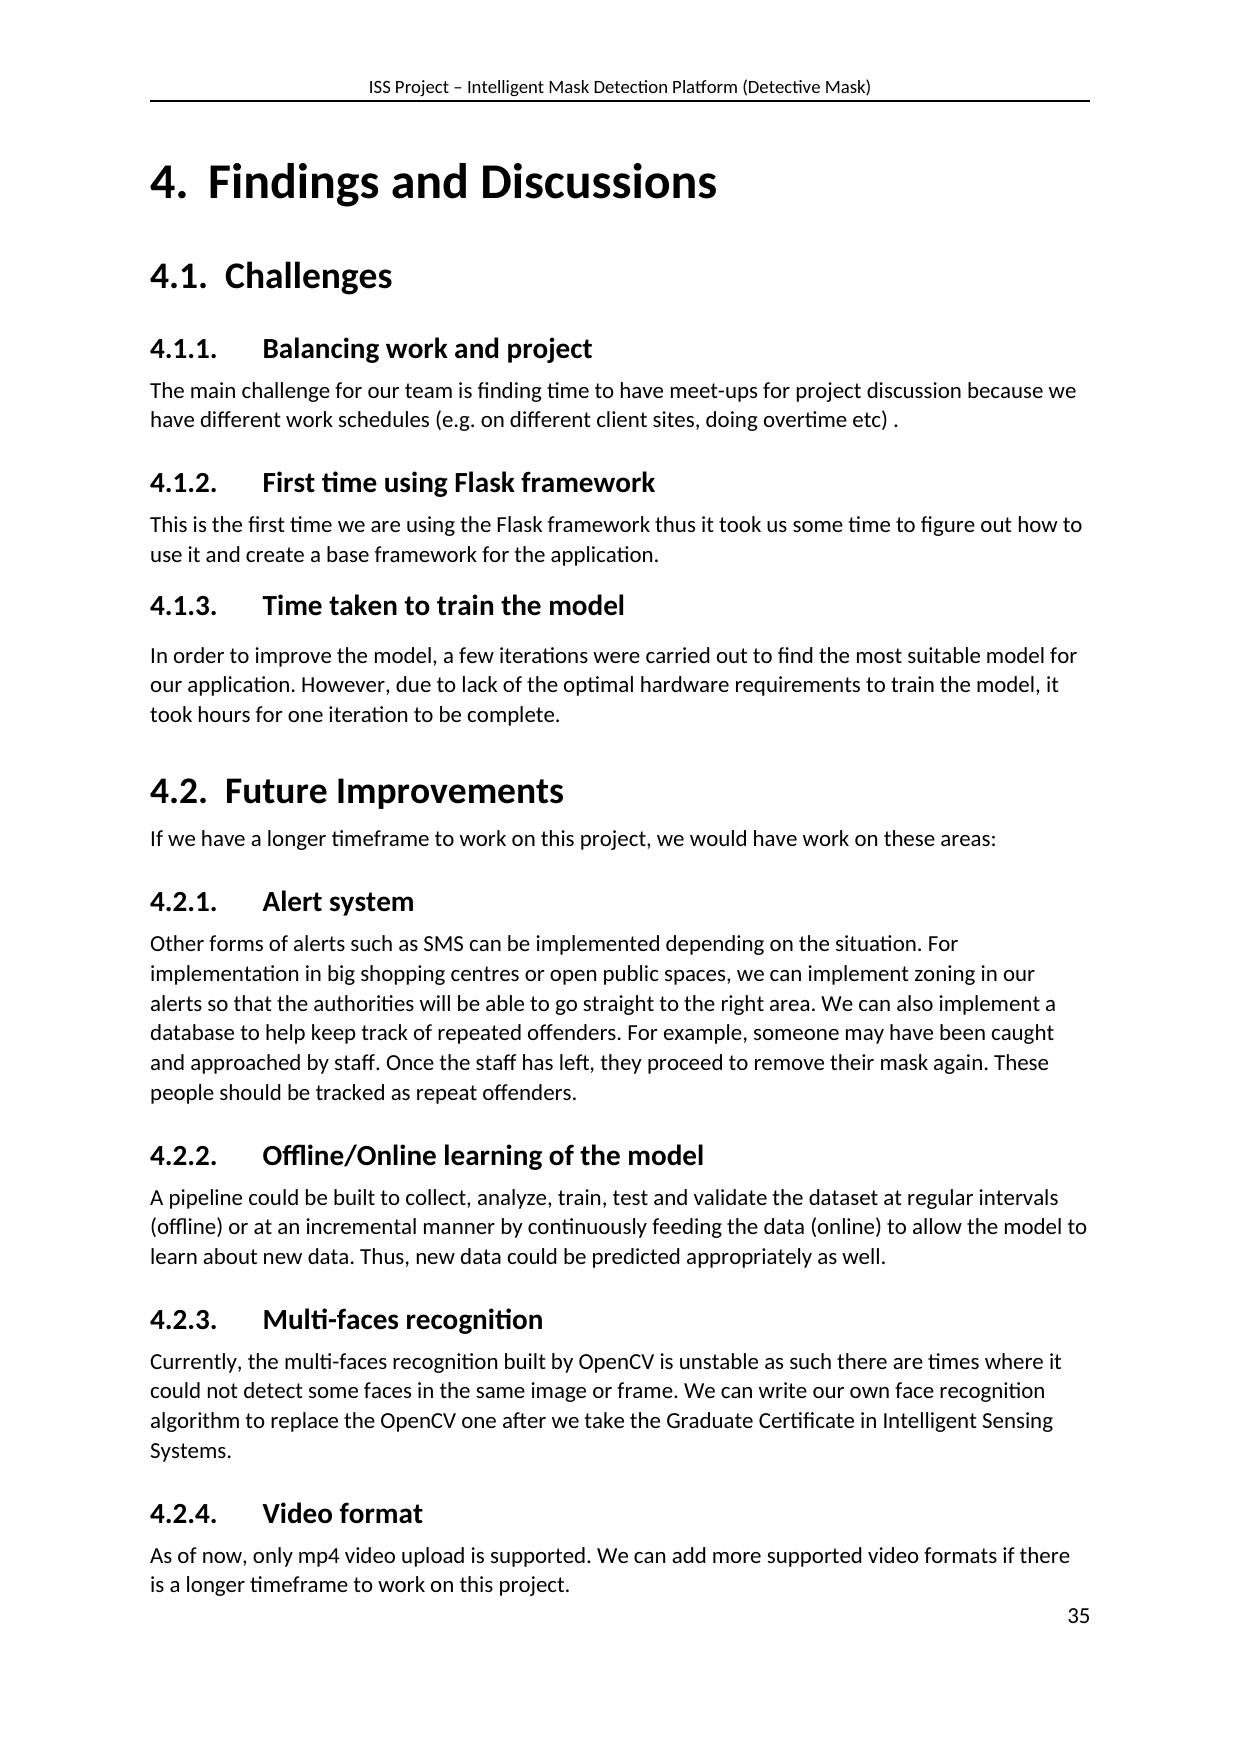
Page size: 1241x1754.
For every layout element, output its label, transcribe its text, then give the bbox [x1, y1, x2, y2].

text As of now, only mp4 video upload is supported. We can add more supported video formats if there is a longer timeframe to work on this project. [150, 1541, 1090, 1598]
subtitle Offline/Online learning of the model [150, 1137, 1090, 1172]
subtitle Video format [150, 1495, 1090, 1530]
text In order to improve the model, a few iterations were carried out to find the most suitable model for our application. However, due to lack of the optimal hardware requirements to train the model, it took hours for one iteration to be complete. [150, 641, 1090, 728]
subtitle Multi-faces recognition [150, 1301, 1090, 1336]
subtitle Challenges [150, 252, 1090, 298]
text A pipeline could be built to collect, analyze, train, test and validate the dataset at regular intervals (offline) or at an incremental manner by continuously feeding the data (online) to allow the model to learn about new data. Thus, new data could be predicted appropriately as well. [150, 1183, 1090, 1270]
text This is the first time we are using the Flask framework thus it took us some time to figure out how to use it and create a base framework for the application. [150, 511, 1090, 568]
list Time taken to train the model [150, 587, 1090, 622]
subtitle Future Improvements [150, 767, 1090, 813]
subtitle Findings and Discussions [150, 150, 1090, 211]
subtitle Balancing work and project [150, 330, 1090, 366]
subtitle First time using Flask framework [150, 464, 1090, 500]
text Currently, the multi-faces recognition built by OpenCV is unstable as such there are times where it could not detect some faces in the same image or frame. We can write our own face recognition algorithm to replace the OpenCV one after we take the Graduate Certificate in Intelligent Sensing Systems. [150, 1347, 1090, 1464]
text Other forms of alerts such as SMS can be implemented depending on the situation. For implementation in big shopping centres or open public spaces, we can implement zoning in our alerts so that the authorities will be able to go straight to the right area. We can also implement a database to help keep track of repeated offenders. For example, someone may have been caught and approached by staff. Once the staff has left, they proceed to remove their mask again. These people should be tracked as repeat offenders. [150, 929, 1090, 1106]
subtitle Alert system [150, 883, 1090, 919]
text If we have a longer timeframe to work on this project, we would have work on these areas: [150, 824, 1090, 852]
text The main challenge for our team is finding time to have meet-ups for project discussion because we have different work schedules (e.g. on different client sites, doing overtime etc) . [150, 376, 1090, 434]
